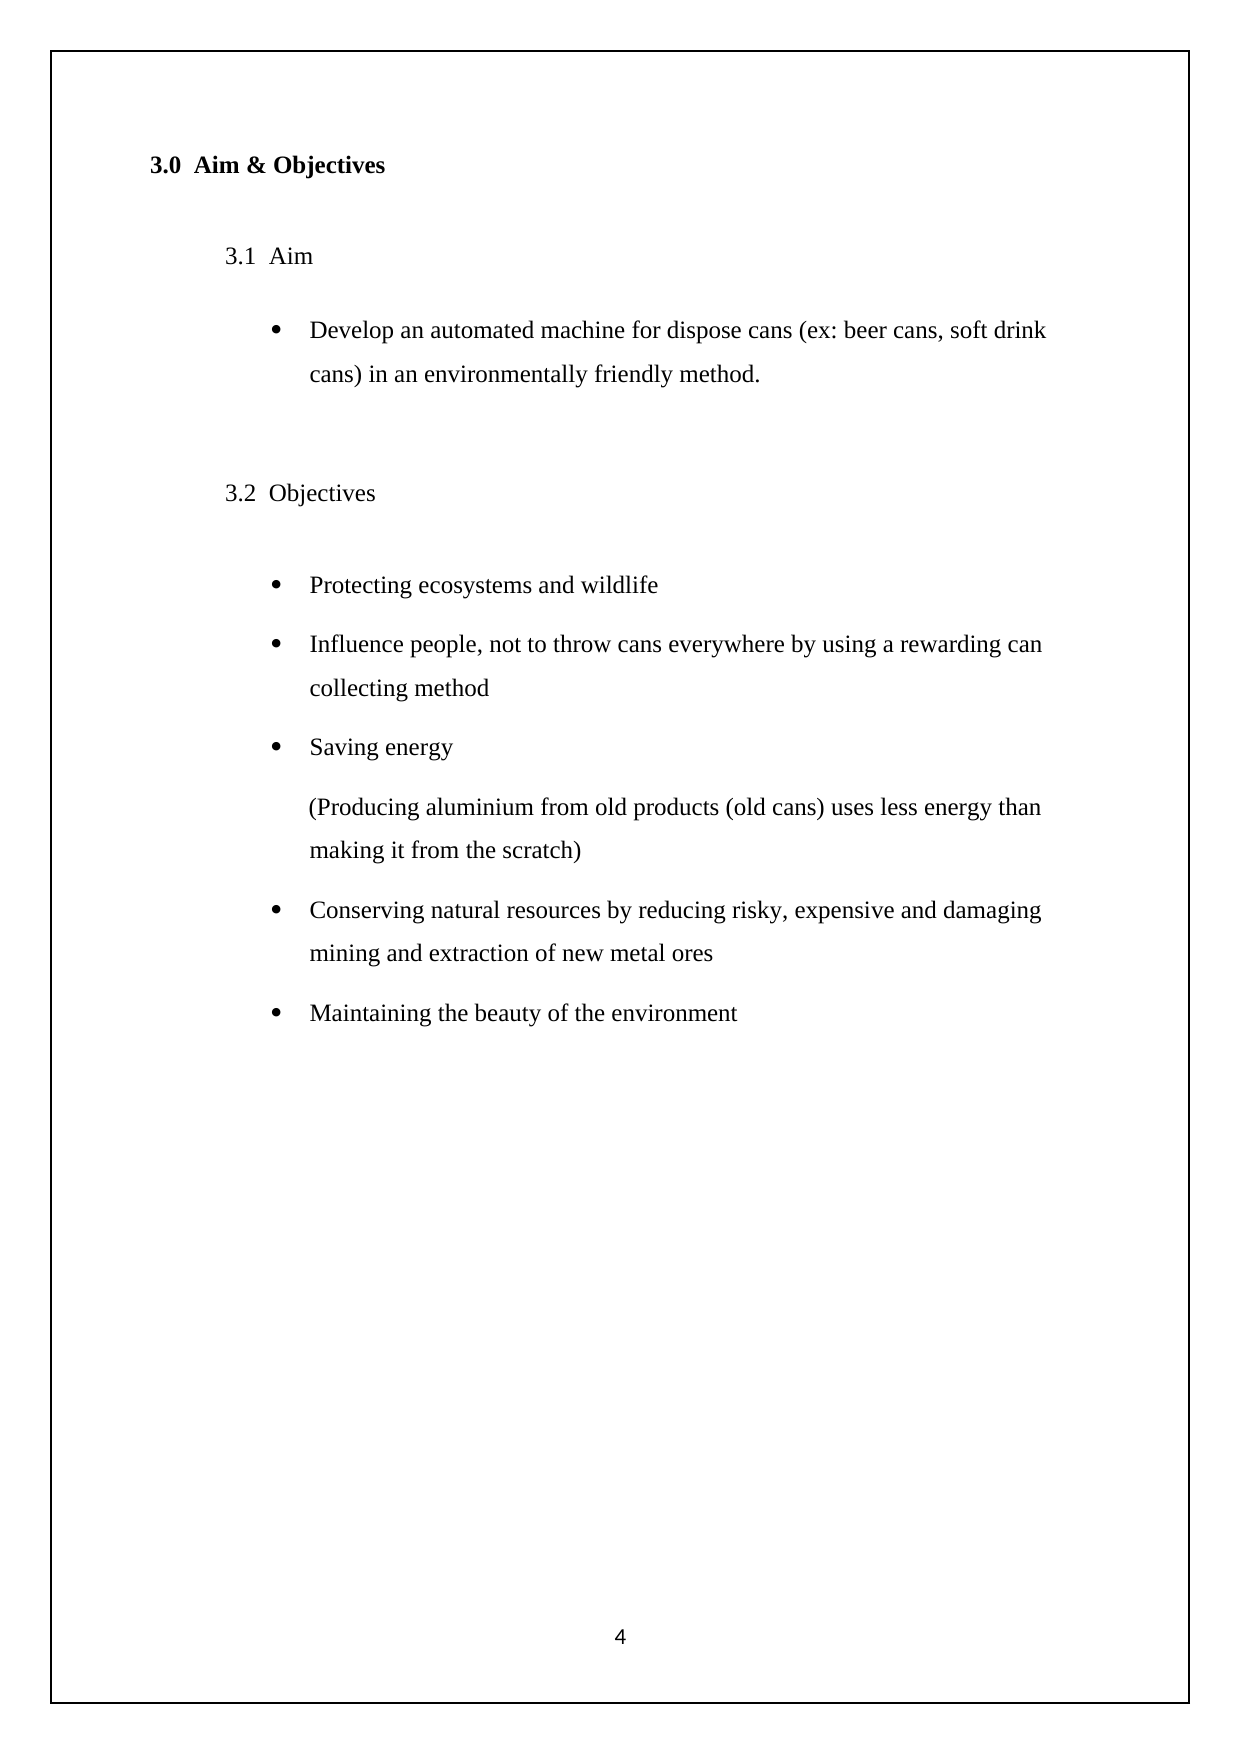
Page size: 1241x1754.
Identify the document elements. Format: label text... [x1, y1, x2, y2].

subtitle 3.1 Aim [150, 241, 1090, 269]
list Maintaining the beauty of the environment [272, 998, 1090, 1027]
list Influence people, not to throw cans everywhere by using a rewarding can collecting method [272, 629, 1090, 701]
list Protecting ecosystems and wildlife [272, 570, 1090, 598]
text (Producing aluminium from old products (old cans) uses less energy than making it from the scratch) [308, 792, 1090, 864]
subtitle 3.2 Objectives [150, 478, 1090, 507]
list Conserving natural resources by reducing risky, expensive and damaging mining and extraction of new metal ores [272, 895, 1090, 967]
list Saving energy [272, 732, 1090, 761]
list Develop an automated machine for dispose cans (ex: beer cans, soft drink cans) in an environmentally friendly method. [272, 316, 1090, 387]
subtitle 3.0 Aim & Objectives [150, 150, 1090, 179]
